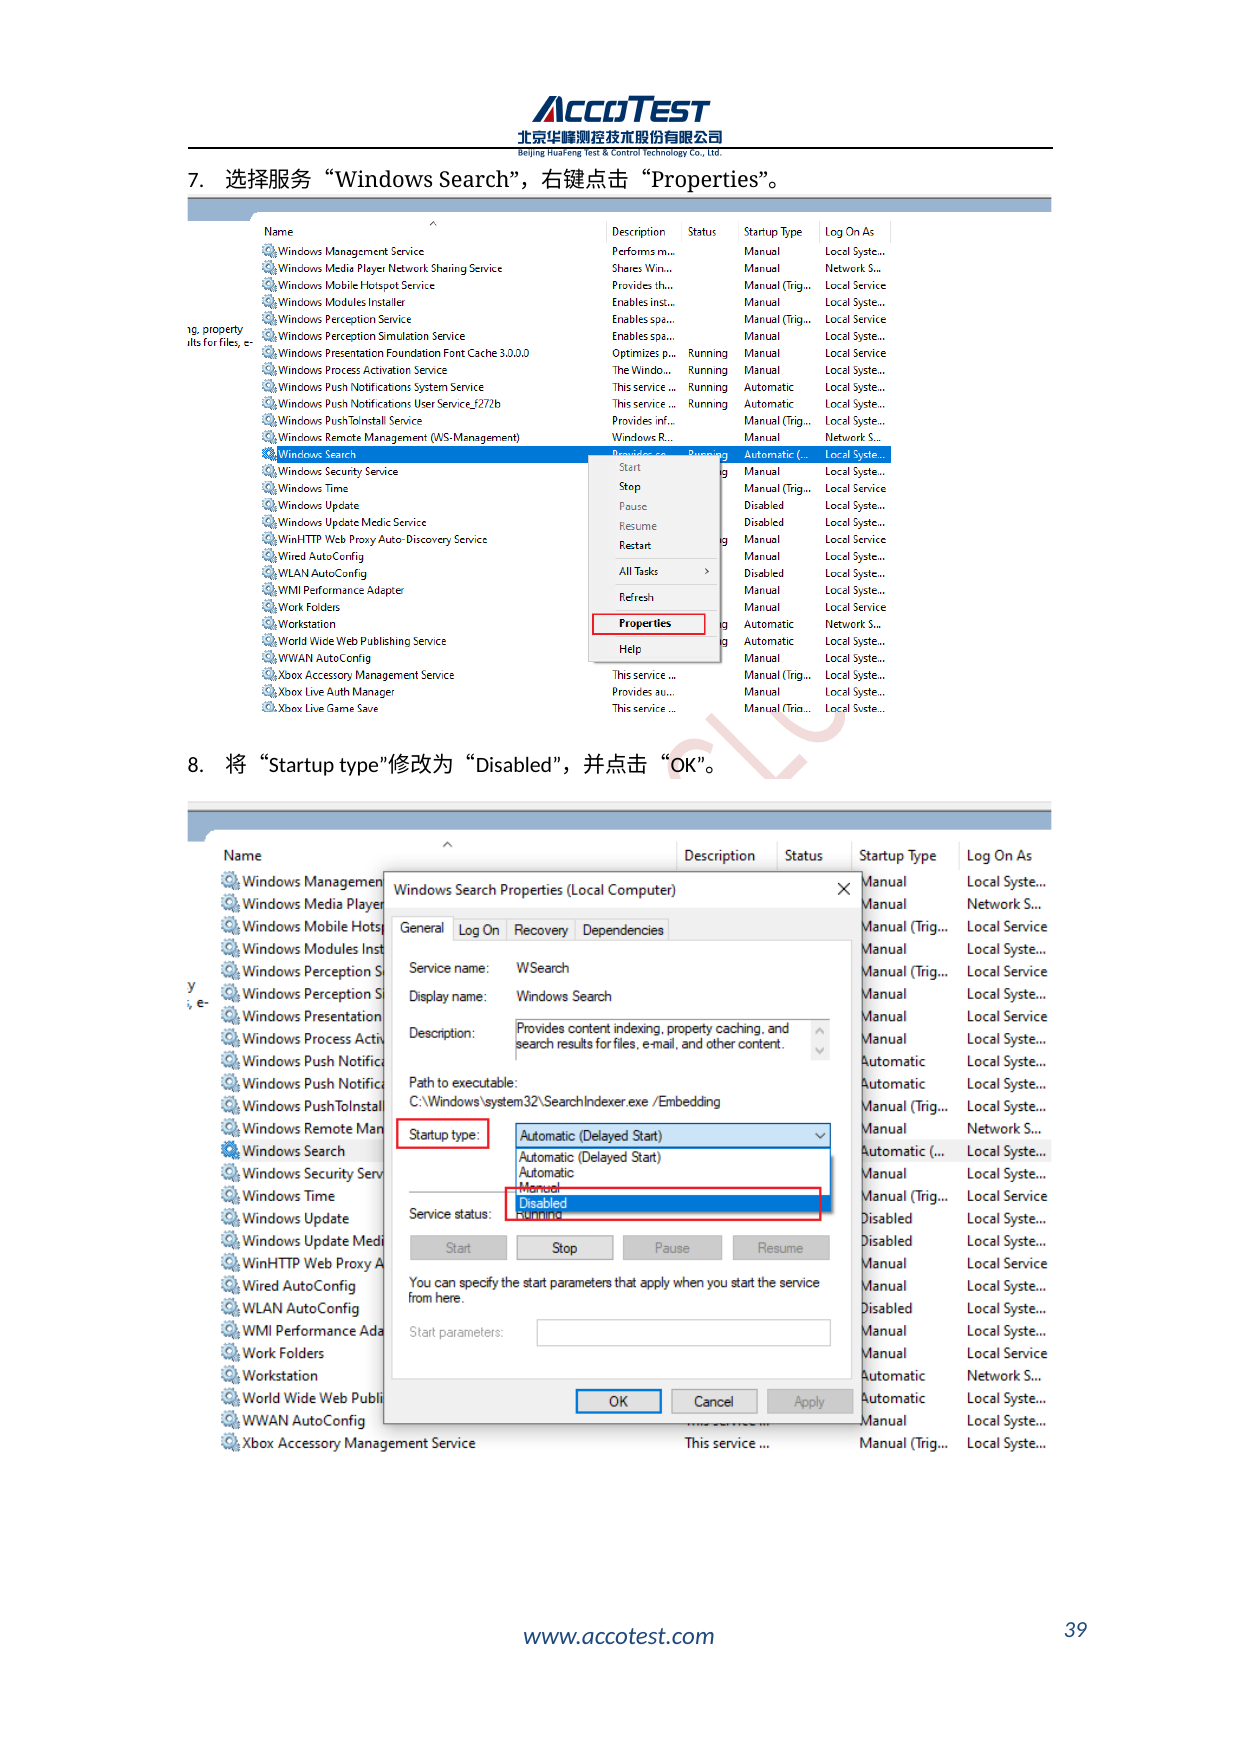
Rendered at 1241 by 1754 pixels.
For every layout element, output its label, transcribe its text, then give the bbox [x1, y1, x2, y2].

picture [504, 86, 737, 147]
list 选择服务“Windows Search”，右键点击“Properties”。 [187, 162, 1053, 194]
picture [187, 194, 1052, 712]
picture [187, 779, 1052, 1454]
picture [504, 149, 737, 162]
list 将“Startup type”修改为“Disabled”，并点击“OK”。 [187, 747, 1053, 779]
